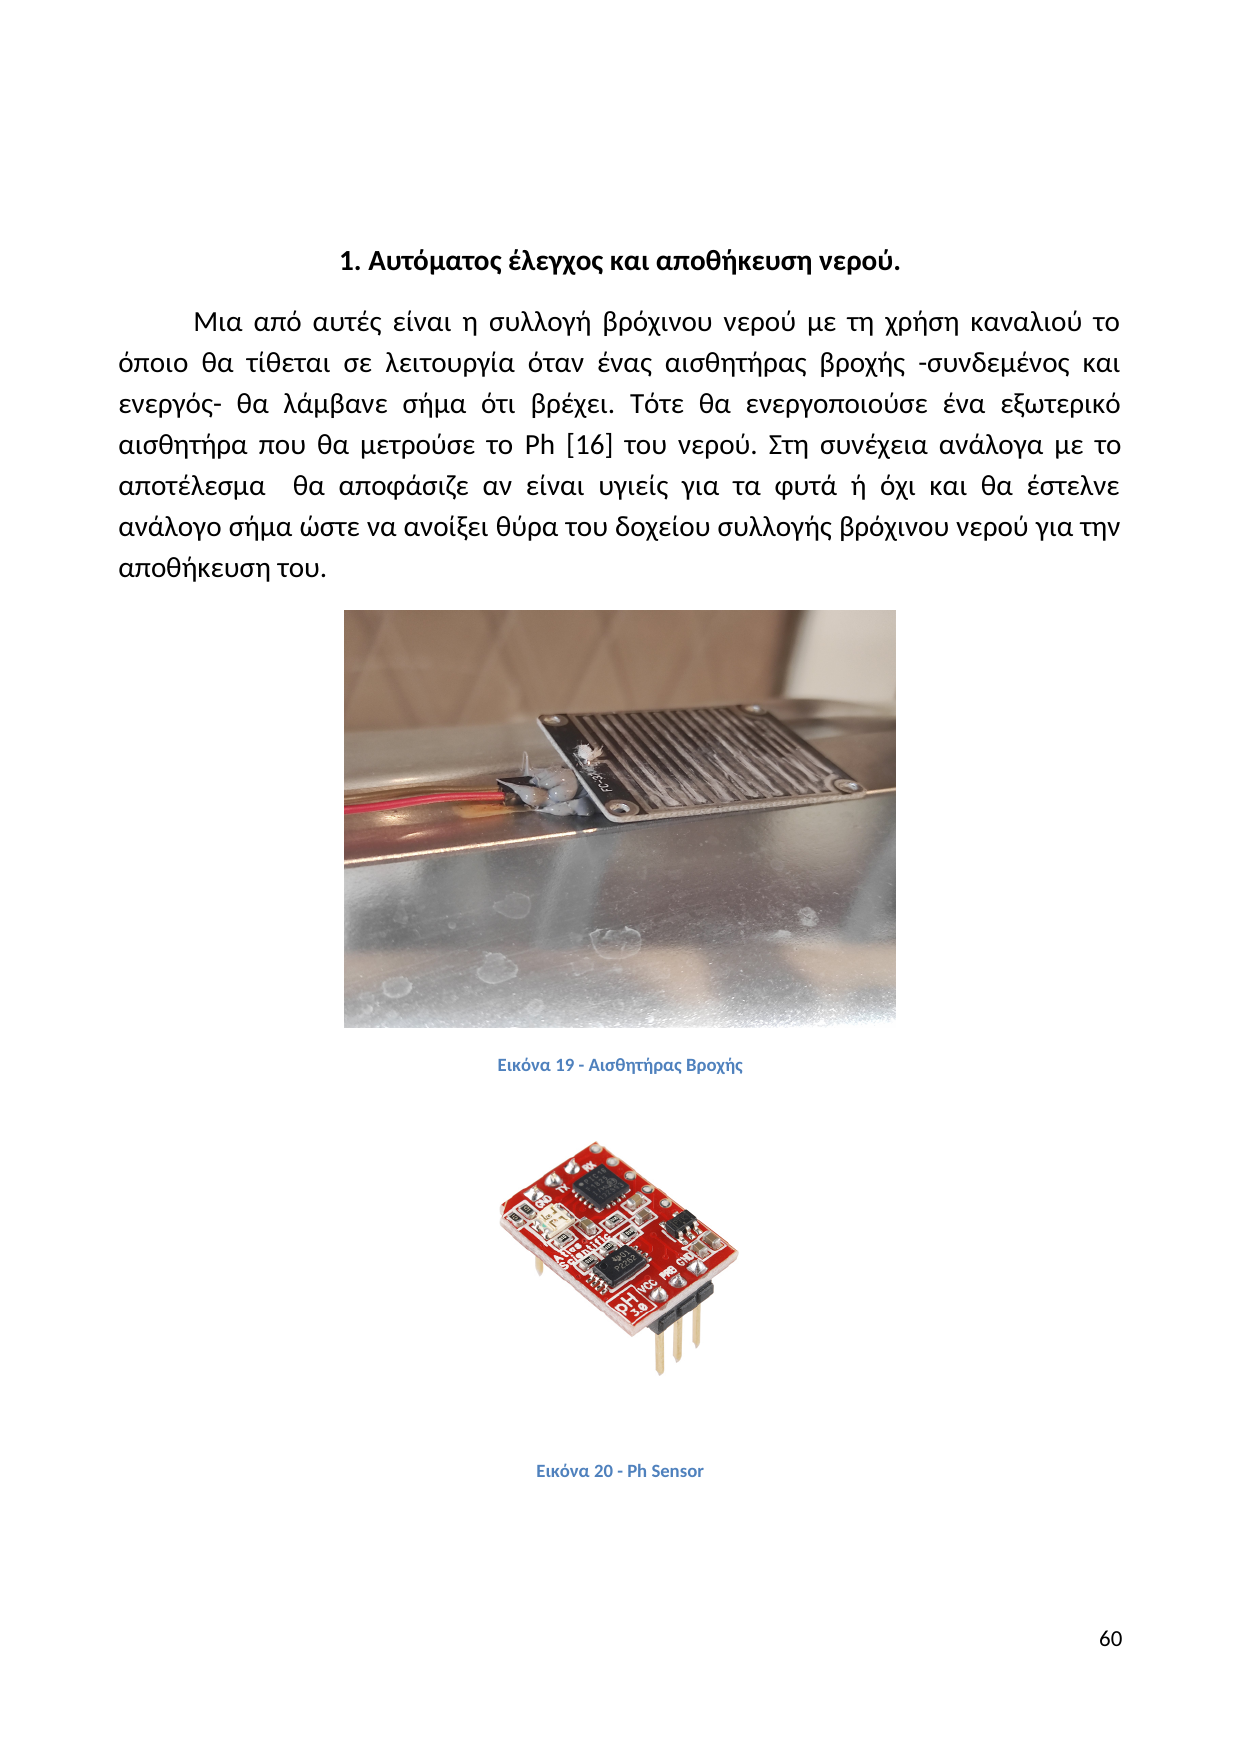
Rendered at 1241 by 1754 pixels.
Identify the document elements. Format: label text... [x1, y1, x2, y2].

picture [451, 1096, 789, 1435]
text Μια από αυτές είναι η συλλογή βρόχινου νερού με τη χρήση καναλιού το όποιο θα τίθεται σε λειτουργία όταν ένας αισθητήρας βροχής -συνδεμένος και ενεργός- θα λάμβανε σήμα ότι βρέχει. Τότε θα ενεργοποιούσε ένα εξωτερικό αισθητήρα που θα μετρούσε το Ph [16] του νερού. Στη συνέχεια ανάλογα με το αποτέλεσμα θα αποφάσιζε αν είναι υγιείς για τα φυτά ή όχι και θα έστελνε ανάλογο σήμα ώστε να ανοίξει θύρα του δοχείου συλλογής βρόχινου νερού για την αποθήκευση του. [118, 303, 1122, 585]
picture [344, 610, 896, 1028]
text Εικόνα 19 - Αισθητήρας Βροχής [118, 1053, 1122, 1076]
text 1. Αυτόματος έλεγχος και αποθήκευση νερού. [118, 242, 1122, 277]
text Εικόνα 20 - Ph Sensor [118, 1459, 1122, 1482]
